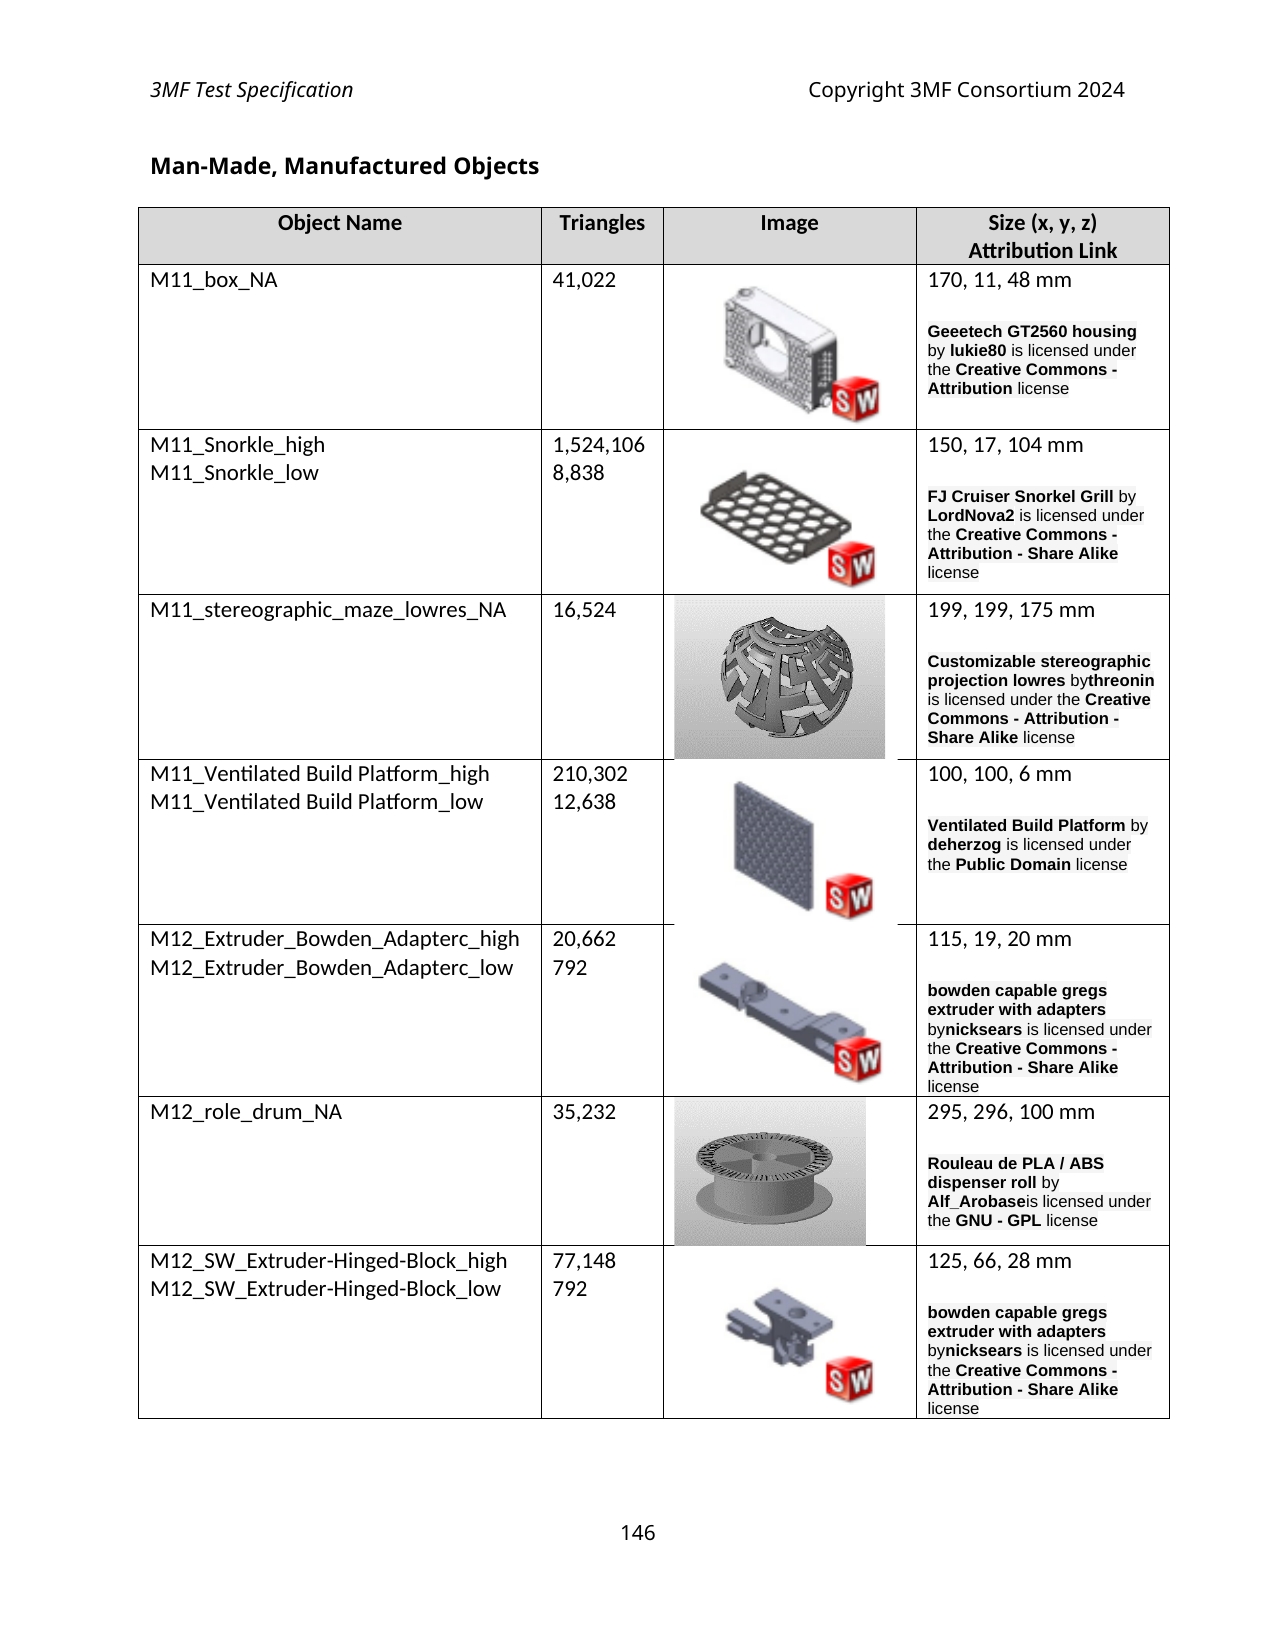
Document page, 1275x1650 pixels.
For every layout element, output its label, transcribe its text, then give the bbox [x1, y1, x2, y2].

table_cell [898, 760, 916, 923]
text Man-Made, Manufactured Objects [150, 150, 1125, 181]
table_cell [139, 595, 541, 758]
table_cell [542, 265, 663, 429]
picture [674, 265, 898, 429]
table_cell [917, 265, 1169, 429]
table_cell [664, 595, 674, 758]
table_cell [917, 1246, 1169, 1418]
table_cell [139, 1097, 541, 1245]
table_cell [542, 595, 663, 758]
picture [674, 1097, 898, 1411]
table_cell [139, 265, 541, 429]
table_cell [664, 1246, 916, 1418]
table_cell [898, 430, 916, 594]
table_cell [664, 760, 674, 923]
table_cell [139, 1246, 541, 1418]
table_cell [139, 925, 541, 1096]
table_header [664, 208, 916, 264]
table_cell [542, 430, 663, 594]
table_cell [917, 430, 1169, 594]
picture [674, 595, 898, 1089]
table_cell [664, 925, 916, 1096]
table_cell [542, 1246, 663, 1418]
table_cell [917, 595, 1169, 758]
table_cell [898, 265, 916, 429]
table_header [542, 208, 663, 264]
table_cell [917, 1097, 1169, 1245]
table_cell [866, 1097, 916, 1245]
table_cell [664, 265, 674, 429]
picture [674, 430, 898, 594]
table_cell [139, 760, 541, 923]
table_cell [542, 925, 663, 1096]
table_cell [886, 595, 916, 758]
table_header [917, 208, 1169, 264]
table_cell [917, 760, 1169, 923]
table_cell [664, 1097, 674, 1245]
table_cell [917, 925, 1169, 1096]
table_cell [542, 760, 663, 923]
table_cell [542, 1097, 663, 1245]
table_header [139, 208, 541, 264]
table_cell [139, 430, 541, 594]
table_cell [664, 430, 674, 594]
